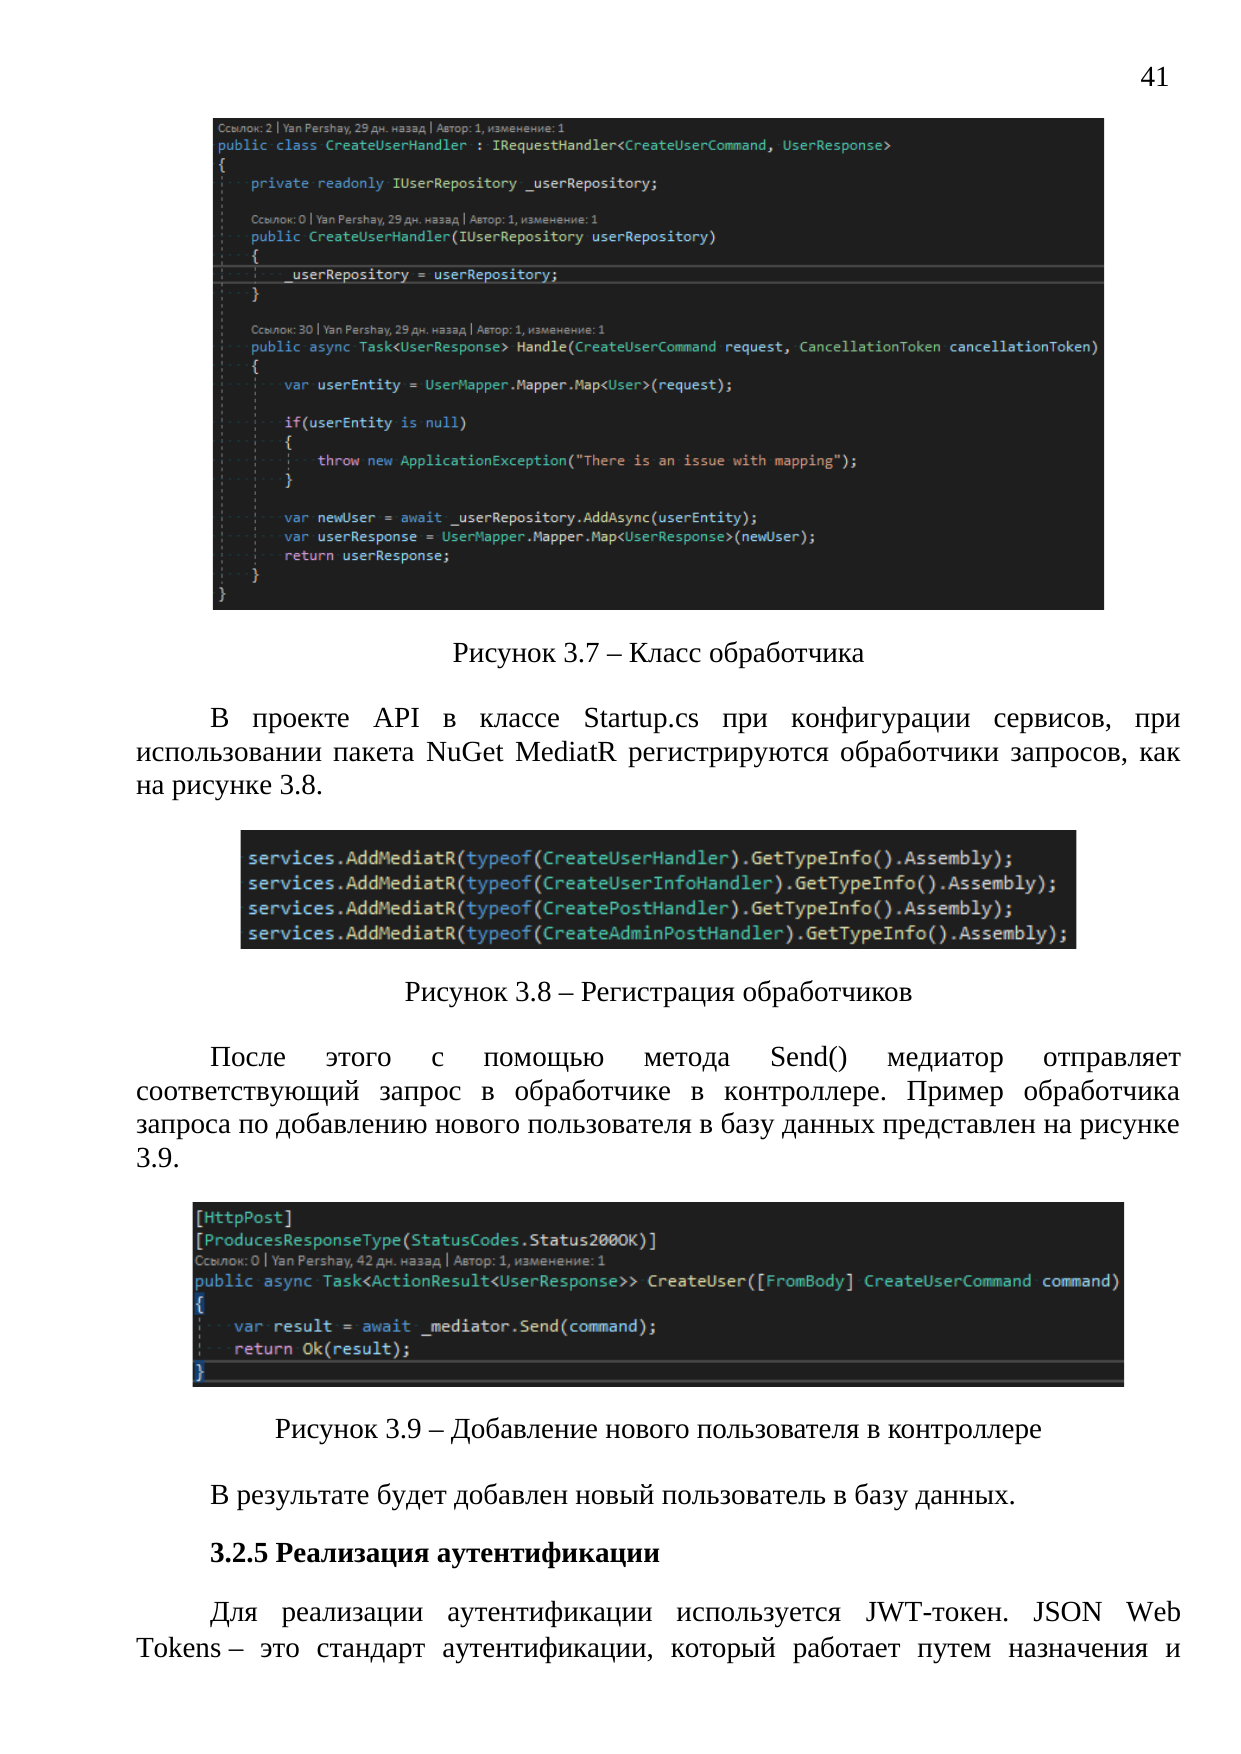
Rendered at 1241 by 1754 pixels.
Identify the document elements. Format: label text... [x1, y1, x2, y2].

text В результате будет добавлен новый пользователь в базу данных. [136, 1477, 1181, 1510]
picture [212, 118, 1105, 610]
text В проекте API в классе Startup.cs при конфигурации сервисов, при использовании пакета NuGet MediatR регистрируются обработчики запросов, как на рисунке 3.8. [136, 700, 1181, 801]
title Рисунок 3.7 – Класс обработчика [136, 635, 1181, 668]
text После этого с помощью метода Send() медиатор отправляет соответствующий запрос в обработчике в контроллере. Пример обработчика запроса по добавлению нового пользователя в базу данных представлен на рисунке 3.9. [136, 1039, 1181, 1173]
picture [240, 830, 1077, 949]
picture [192, 1202, 1125, 1387]
title Рисунок 3.9 – Добавление нового пользователя в контроллере [136, 1412, 1181, 1445]
title Рисунок 3.8 – Регистрация обработчиков [136, 974, 1181, 1007]
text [136, 1594, 1181, 1664]
text 3.2.5 Реализация аутентификации [136, 1535, 1181, 1569]
